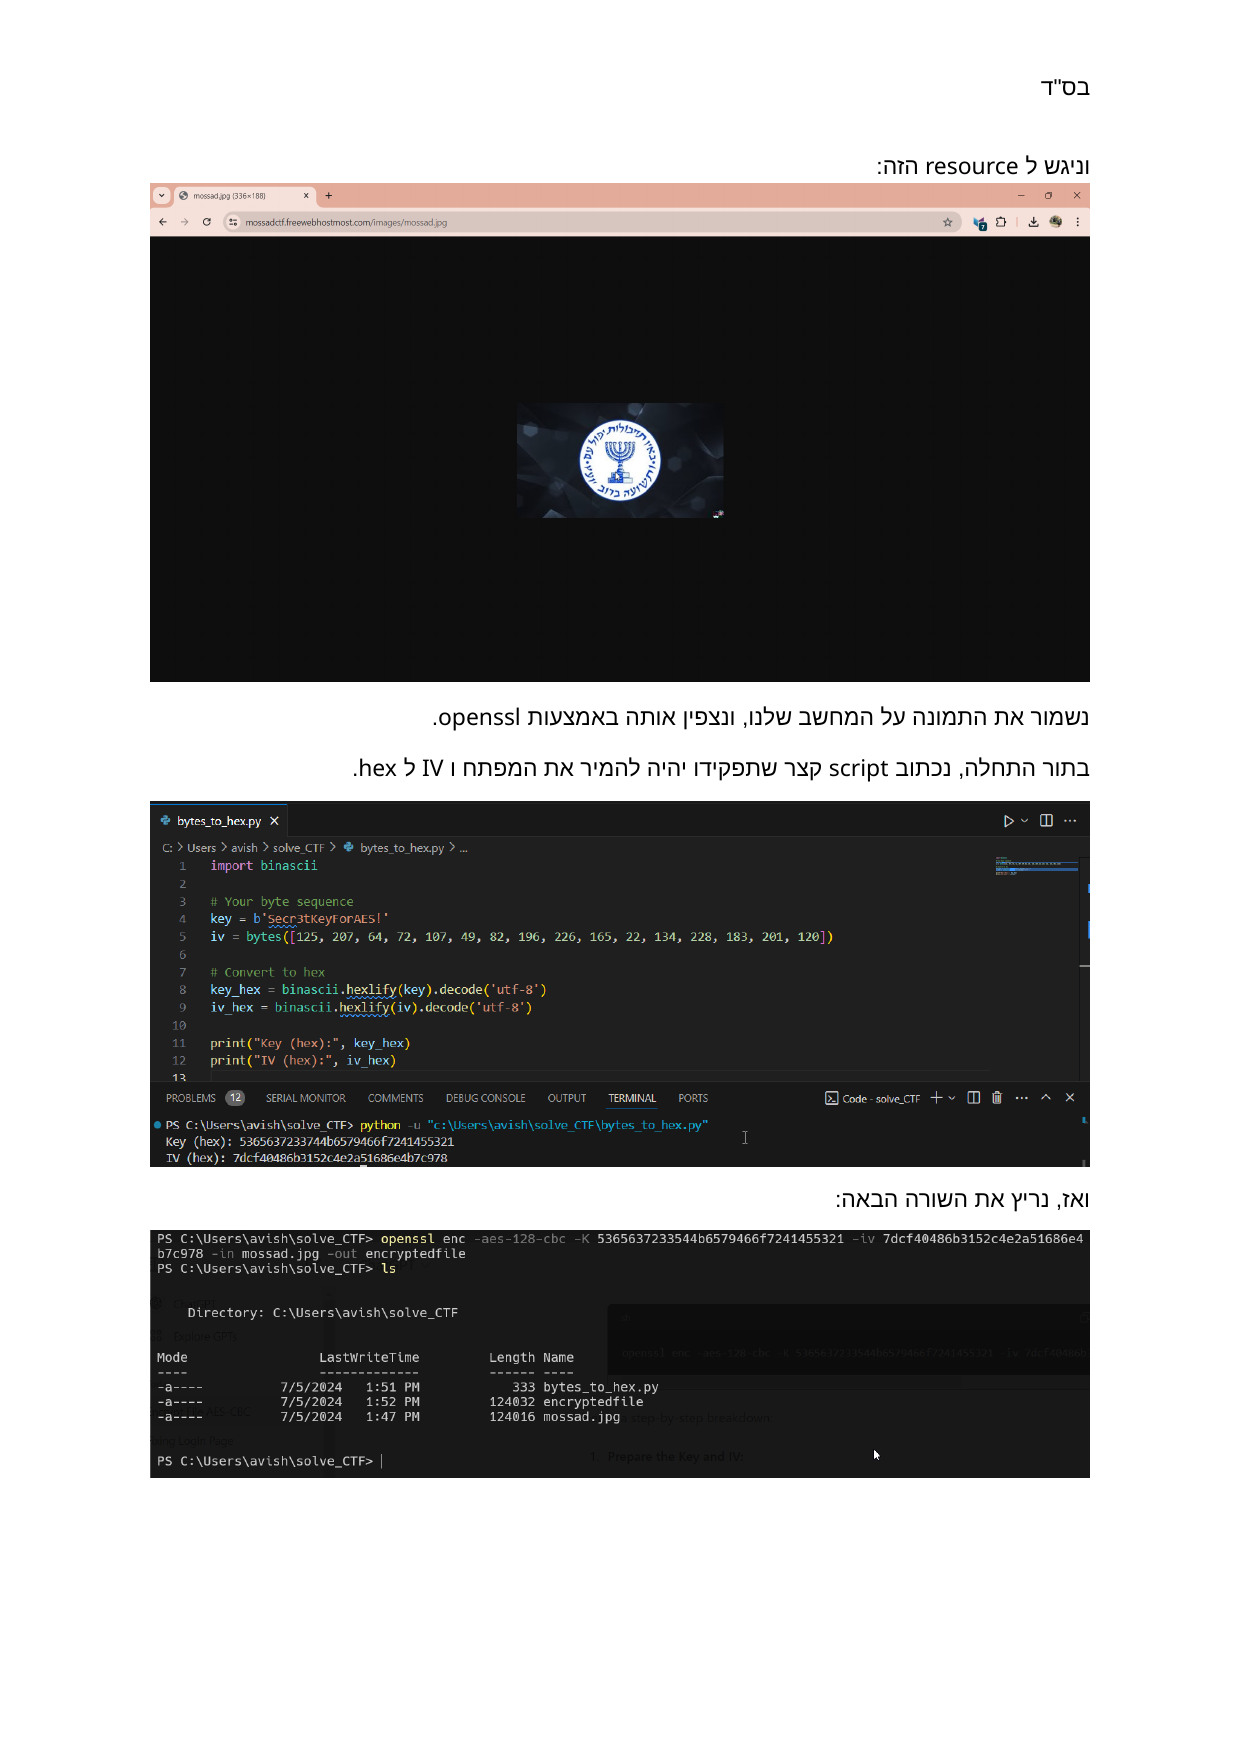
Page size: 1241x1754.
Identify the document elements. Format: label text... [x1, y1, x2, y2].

text נשמור את התמונה על המחשב שלנו, ונצפין אותה באמצעות openssl. [150, 701, 1090, 732]
text ואז, נריץ את השורה הבאה: [150, 1186, 1090, 1212]
picture [150, 1230, 1090, 1478]
picture [150, 801, 1090, 1167]
text בתור התחלה, נכתוב script קצר שתפקידו יהיה להמיר את המפתח ו IV ל hex. [150, 751, 1090, 783]
text וניגש ל resource הזה: [150, 150, 1090, 183]
picture [150, 183, 1090, 682]
